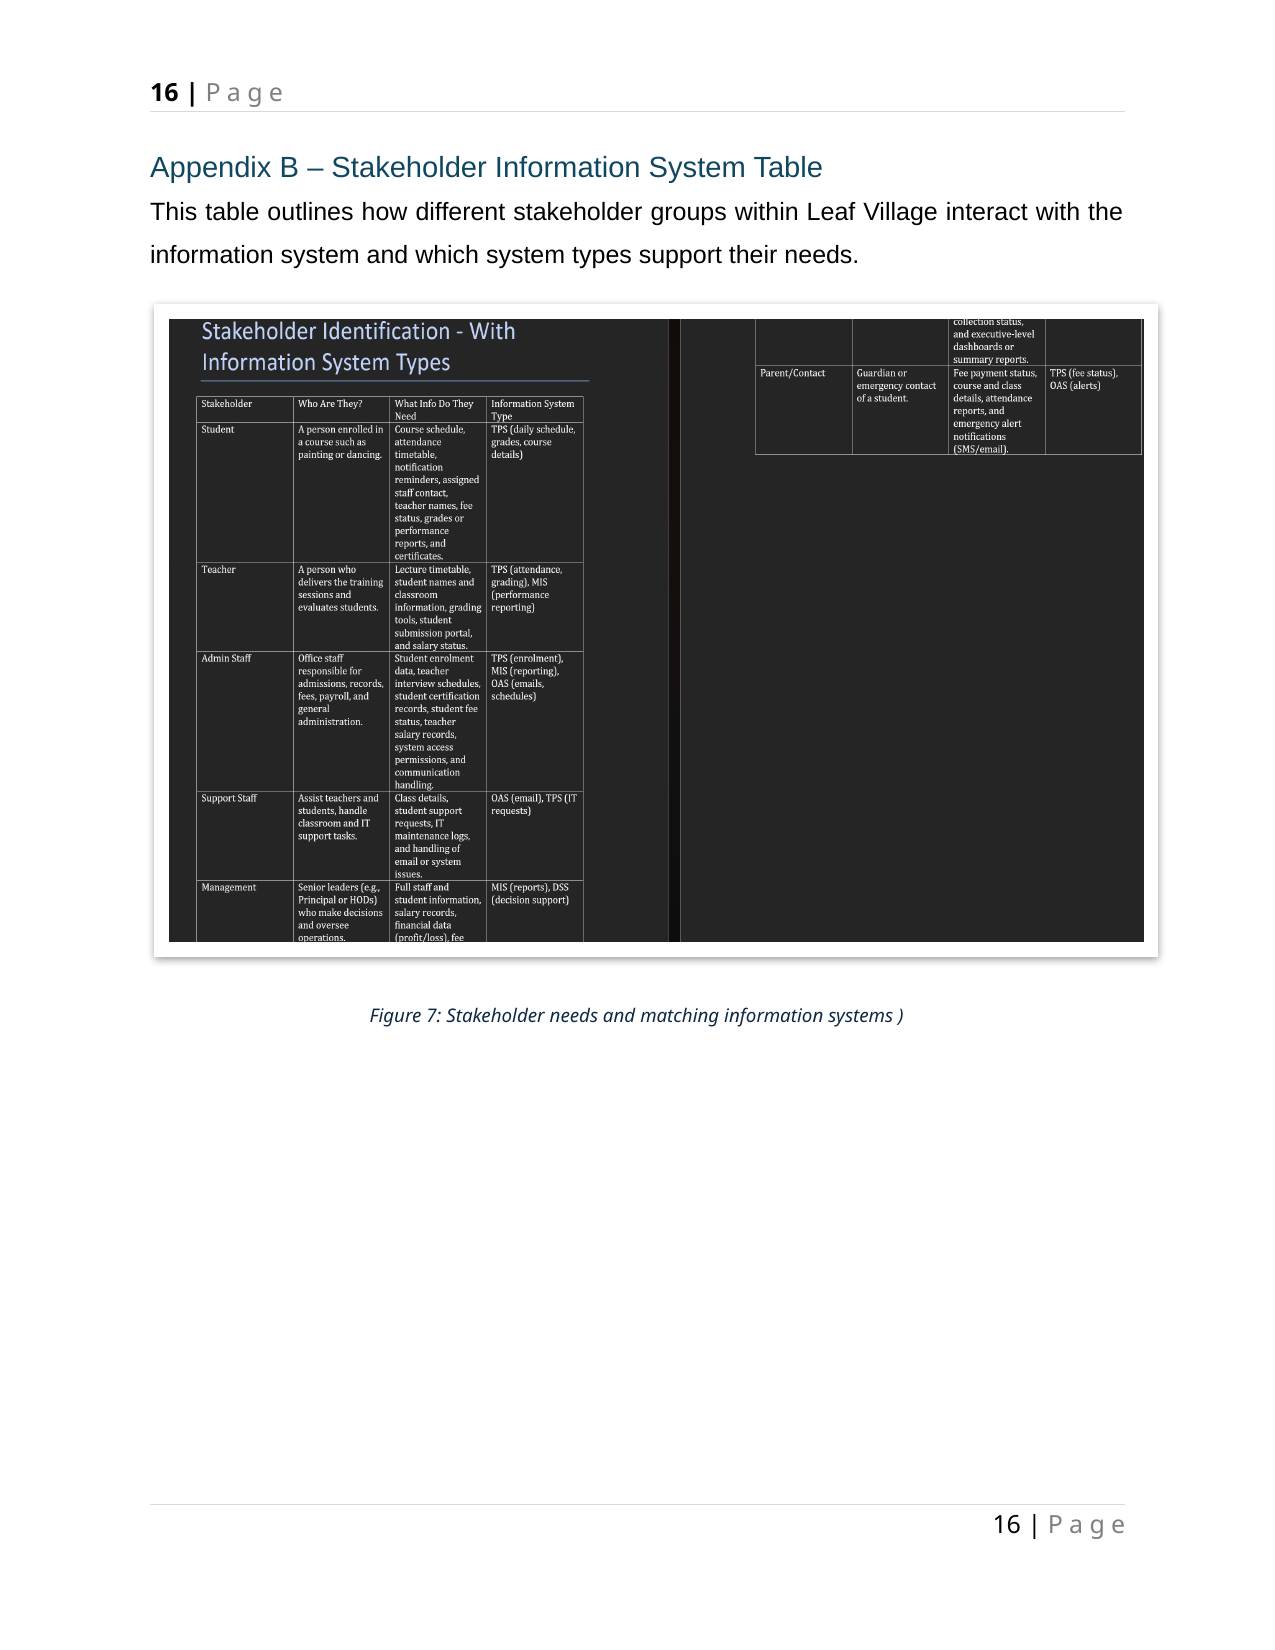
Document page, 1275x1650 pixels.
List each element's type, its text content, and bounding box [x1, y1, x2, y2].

text Figure 7: Stakeholder needs and matching information systems ) [150, 1002, 1125, 1028]
text This table outlines how different stakeholder groups within Leaf Village interact with the information system and which system types support their needs. [150, 197, 1125, 269]
subtitle Appendix B – Stakeholder Information System Table [150, 150, 1125, 183]
picture [169, 319, 1144, 942]
